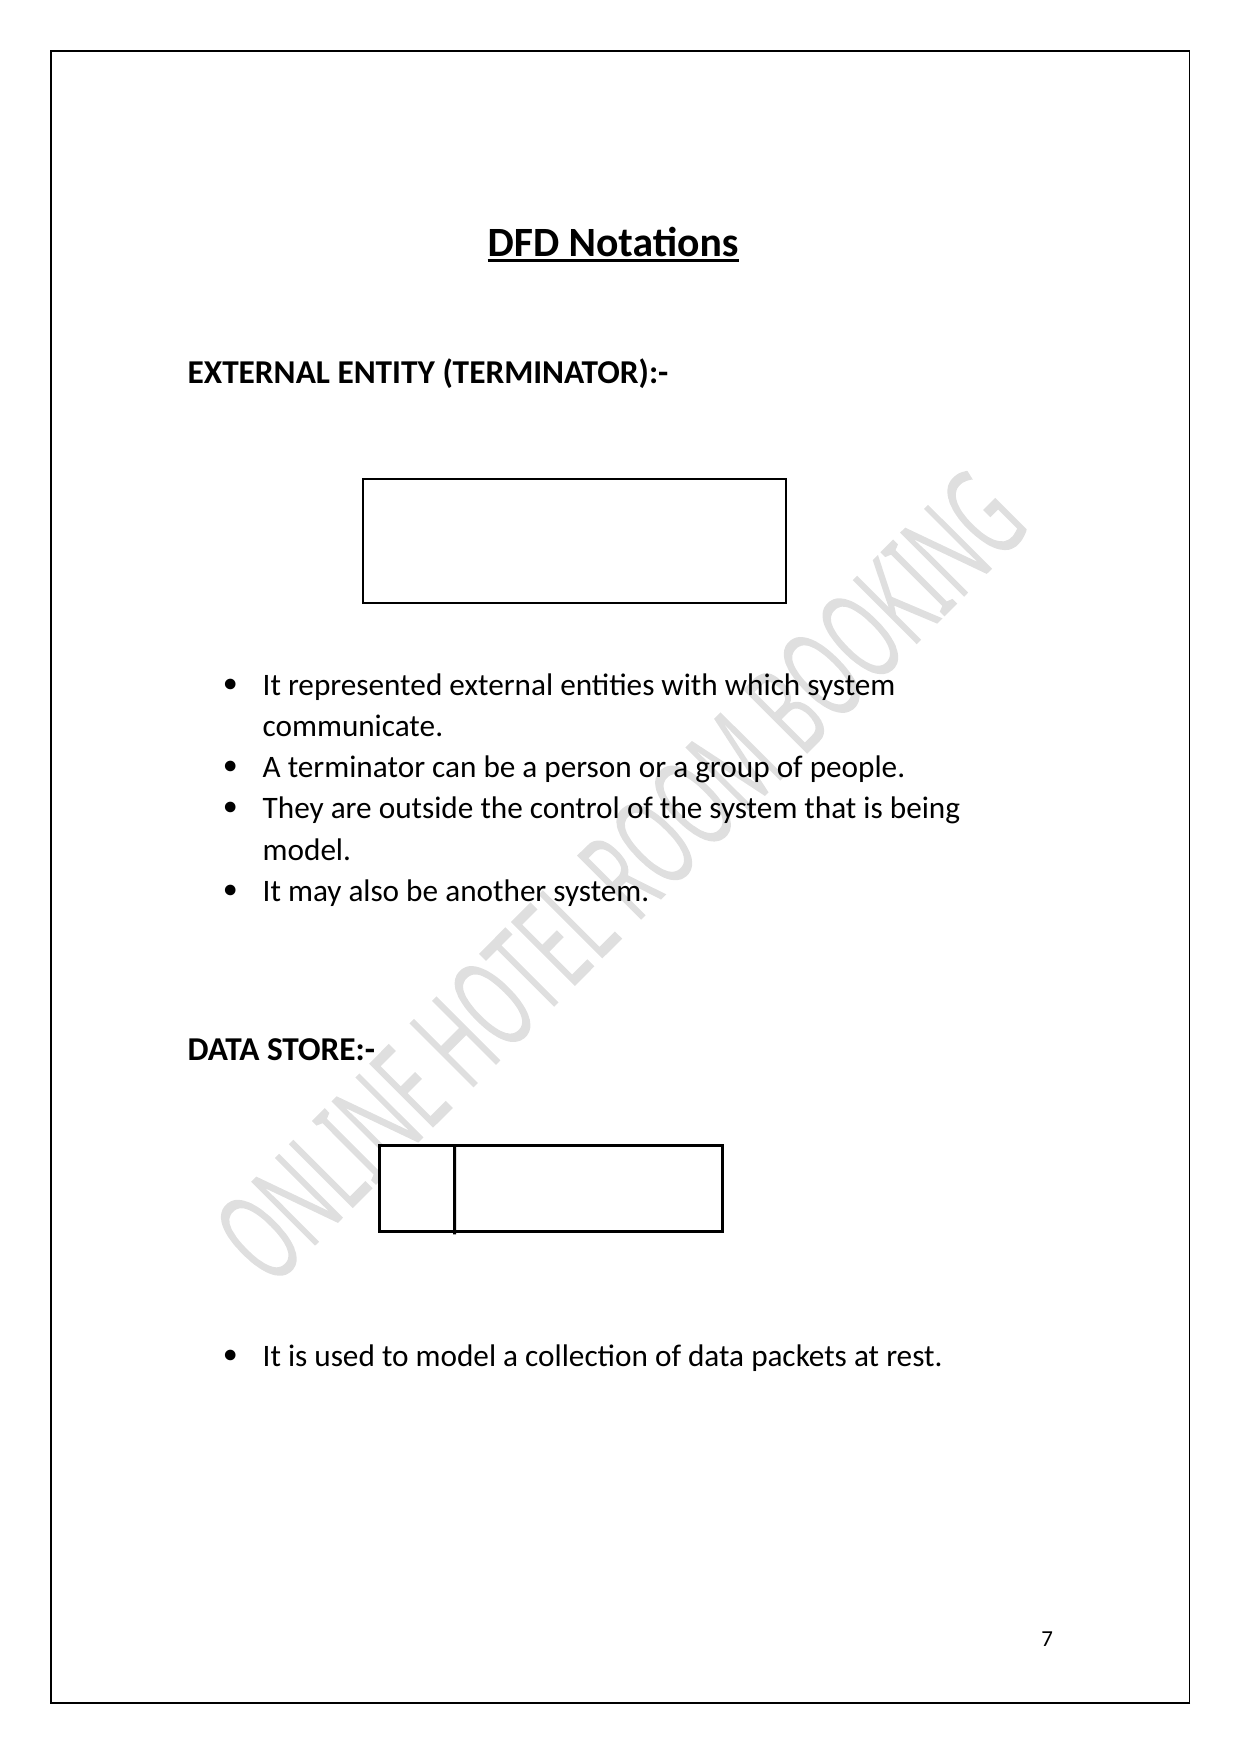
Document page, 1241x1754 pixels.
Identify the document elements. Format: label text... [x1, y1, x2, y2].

text EXTERNAL ENTITY (TERMINATOR):- [187, 351, 1053, 392]
text DATA STORE:- [187, 1028, 1053, 1068]
list It is used to model a collection of data packets at rest. [225, 1336, 1053, 1374]
text DFD Notations [412, 216, 1053, 267]
list It may also be another system. [225, 871, 1053, 909]
list It represented external entities with which system communicate. [225, 665, 1053, 744]
list They are outside the control of the system that is being model. [225, 788, 1053, 868]
list A terminator can be a person or a group of people. [225, 747, 1053, 786]
